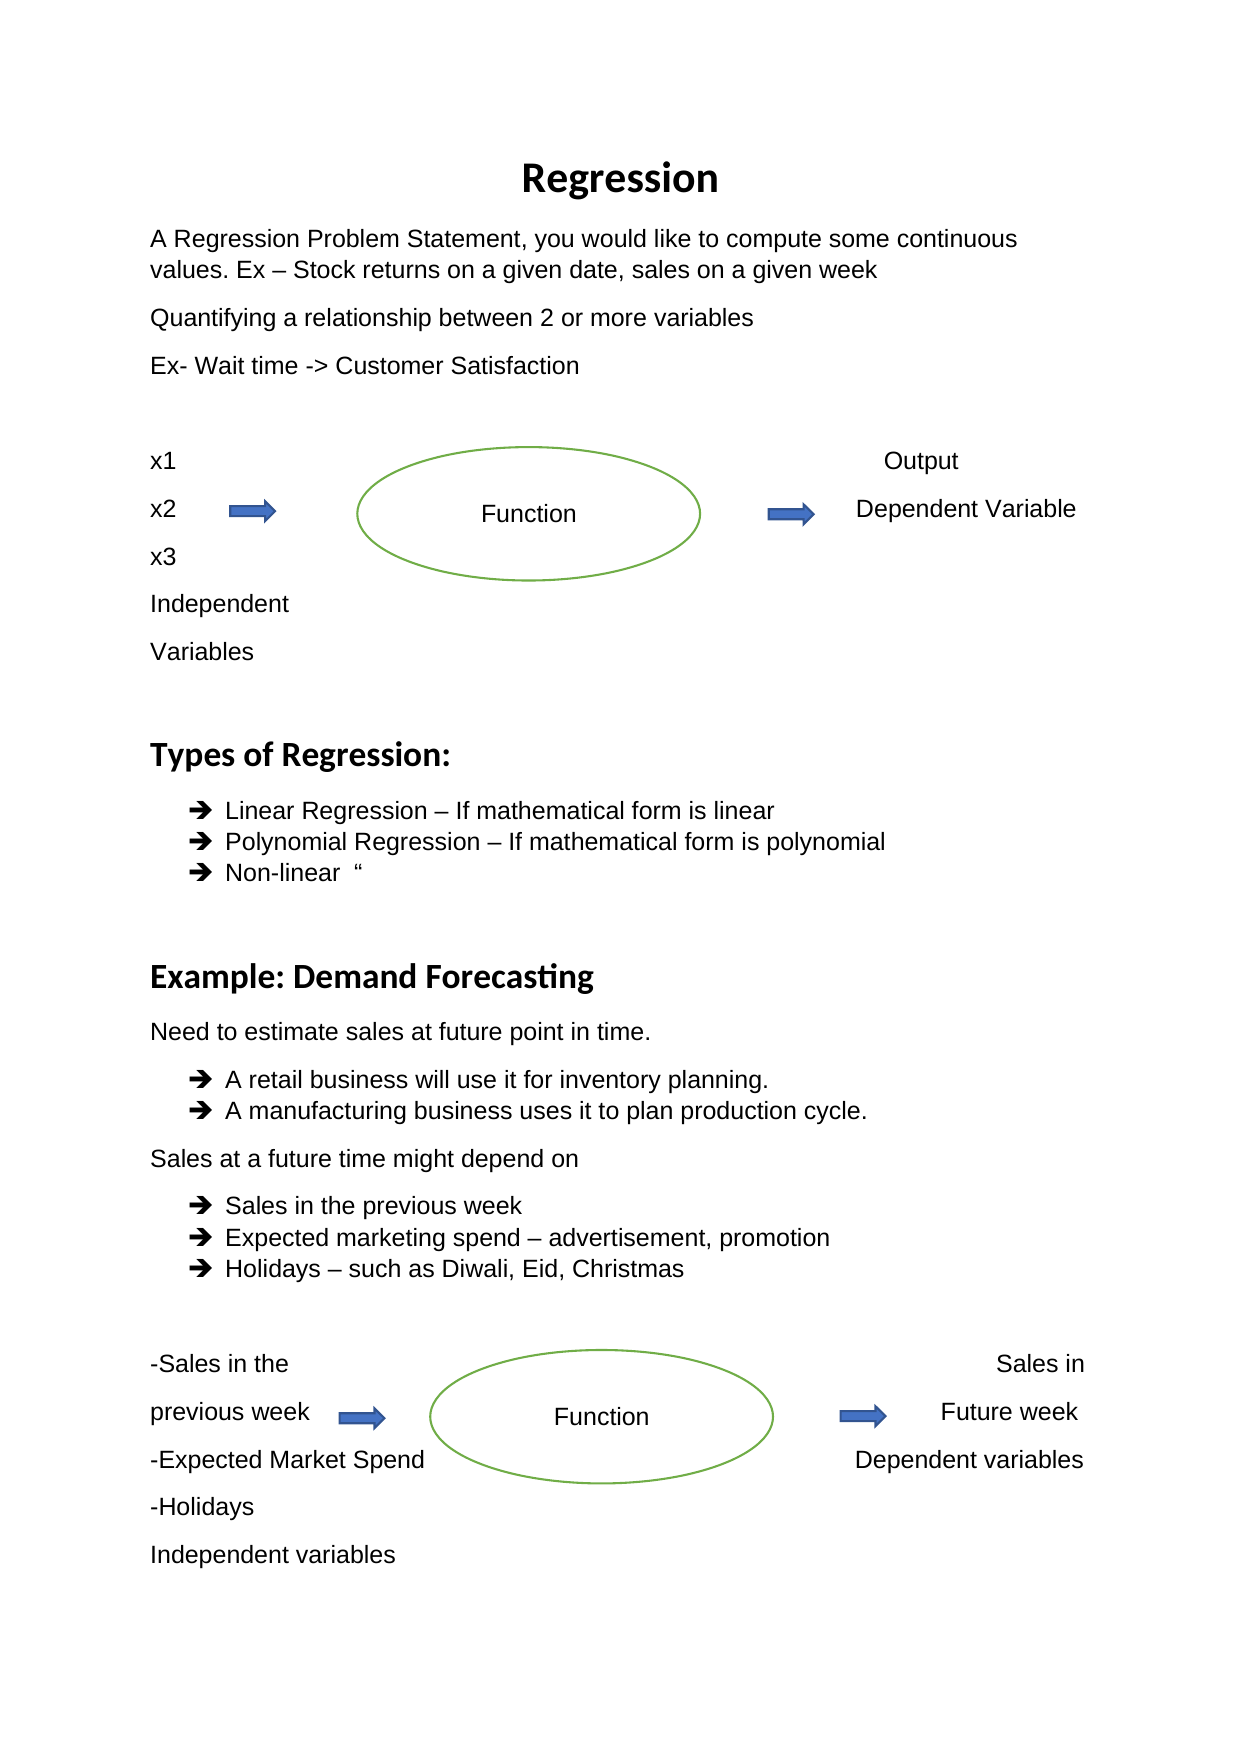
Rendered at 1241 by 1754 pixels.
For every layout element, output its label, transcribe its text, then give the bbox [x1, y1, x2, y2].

text Independent variables [150, 1540, 1090, 1569]
text -Expected Market Spend Dependent variables [150, 1444, 501, 1473]
text Sales at a future time might depend on [150, 1144, 1090, 1172]
text Need to estimate sales at future point in time. [150, 1017, 1090, 1046]
text x3 [150, 542, 428, 570]
list Sales in the previous week [187, 1191, 1090, 1220]
text previous week Future week [150, 1397, 435, 1426]
list A retail business will use it for inventory planning. [187, 1065, 1090, 1093]
text Variables [150, 637, 1090, 666]
list Non-linear “ [187, 858, 1090, 887]
list Holidays – such as Diwali, Eid, Christmas [187, 1254, 1090, 1282]
text x2 Dependent Variable [150, 494, 362, 523]
list Polynomial Regression – If mathematical form is polynomial [187, 827, 1090, 856]
list Linear Regression – If mathematical form is linear [187, 796, 1090, 825]
text -Expected Market Spend Dependent variables [702, 1444, 1090, 1473]
text Independent [150, 589, 1090, 618]
text A Regression Problem Statement, you would like to compute some continuous values. Ex – Stock returns on a given date, sales on a given week [150, 224, 1090, 284]
text Regression [150, 150, 1090, 203]
text x3 [629, 542, 1090, 570]
text Example: Demand Forecasting [150, 954, 1090, 997]
text Ex- Wait time -> Customer Satisfaction [150, 351, 1090, 379]
text -Holidays [150, 1492, 1090, 1521]
text -Sales in the Sales in [150, 1349, 571, 1378]
list A manufacturing business uses it to plan production cycle. [187, 1096, 1090, 1125]
text x2 Dependent Variable [695, 494, 1090, 523]
text x1 Output [150, 446, 499, 475]
text previous week Future week [768, 1397, 1090, 1426]
text Quantifying a relationship between 2 or more variables [150, 303, 1090, 332]
text x1 Output [558, 446, 1090, 475]
text Types of Regression: [150, 732, 1090, 776]
text -Sales in the Sales in [632, 1349, 1090, 1378]
list Expected marketing spend – advertisement, promotion [187, 1222, 1090, 1251]
